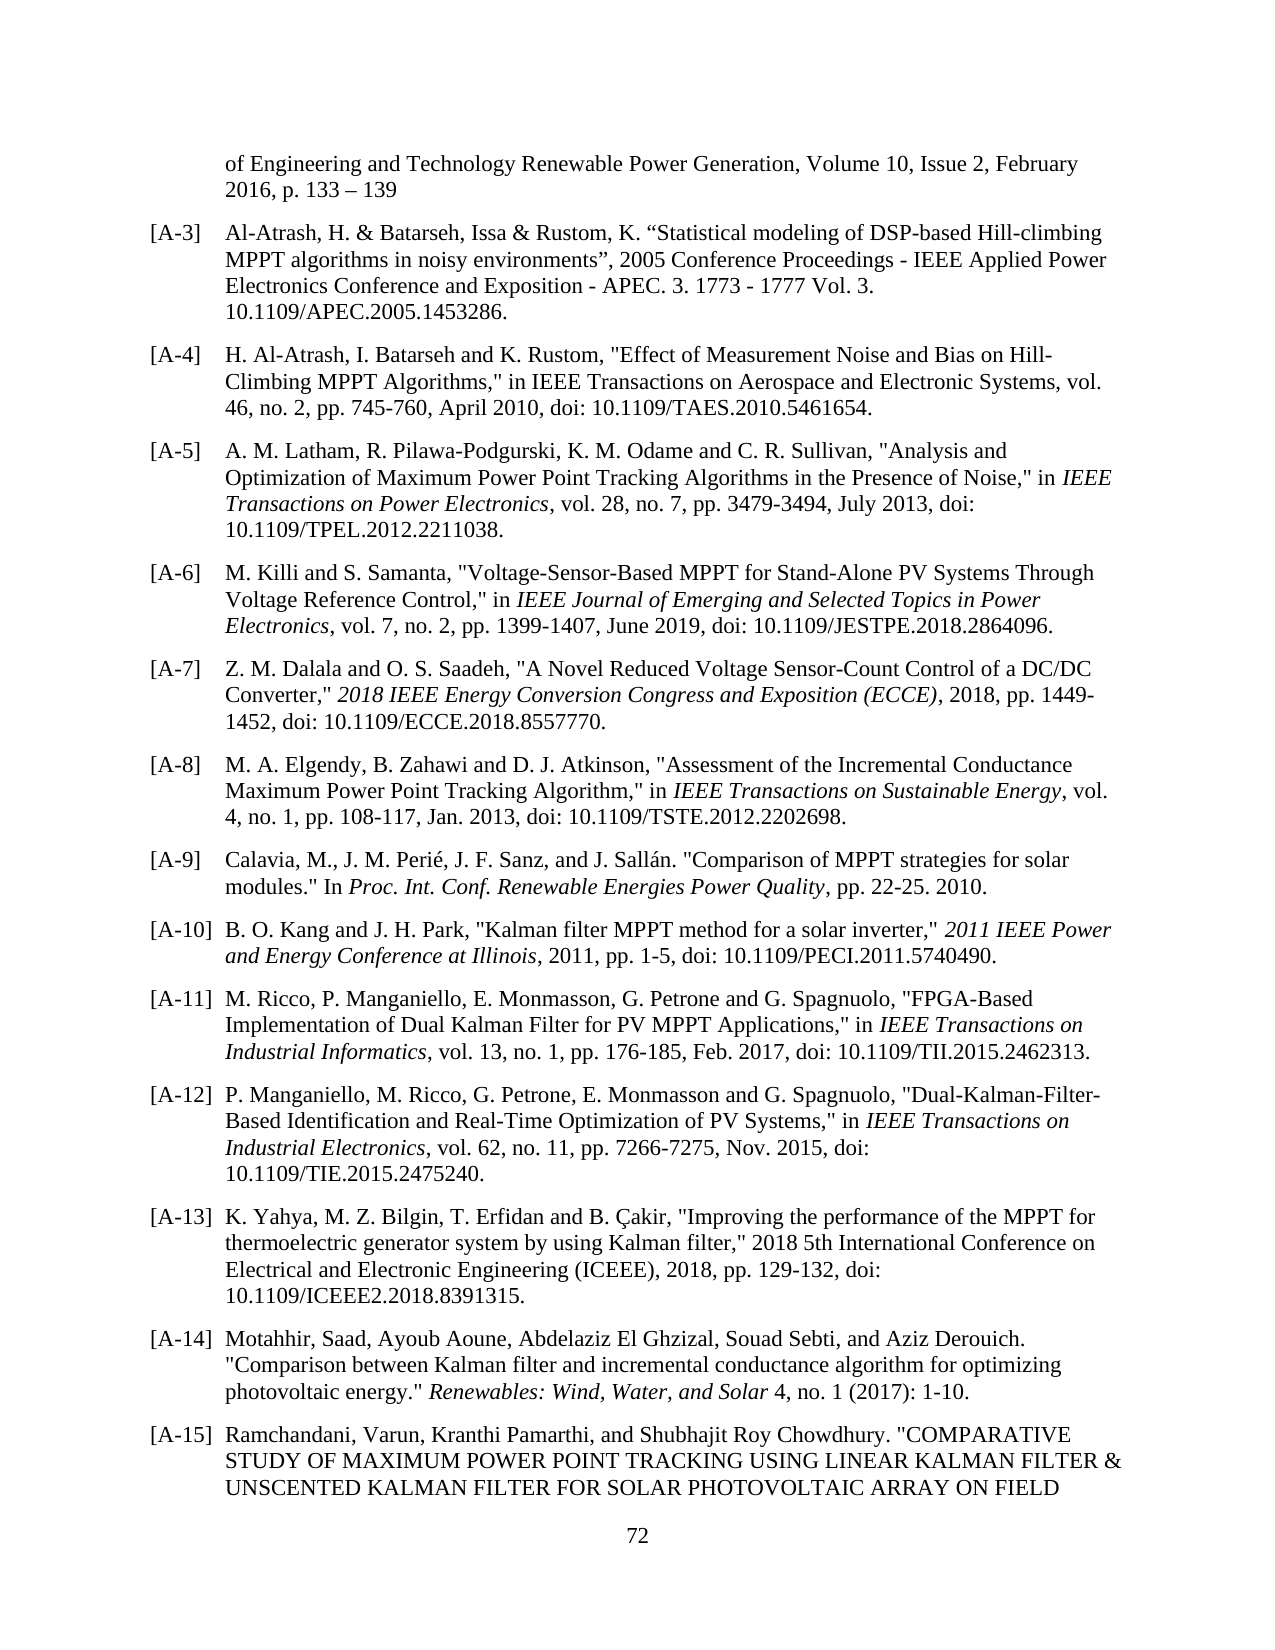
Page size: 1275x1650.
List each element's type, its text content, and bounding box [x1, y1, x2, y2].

text [A-13] K. Yahya, M. Z. Bilgin, T. Erfidan and B. Çakir, "Improving the performance of the MPPT for thermoelectric generator system by using Kalman filter," 2018 5th International Conference on Electrical and Electronic Engineering (ICEEE), 2018, pp. 129-132, doi: 10.1109/ICEEE2.2018.8391315. [150, 1203, 1125, 1308]
text [A-3] Al-Atrash, H. & Batarseh, Issa & Rustom, K. “Statistical modeling of DSP-based Hill-climbing MPPT algorithms in noisy environments”, 2005 Conference Proceedings - IEEE Applied Power Electronics Conference and Exposition - APEC. 3. 1773 - 1777 Vol. 3. 10.1109/APEC.2005.1453286. [150, 219, 1125, 325]
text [150, 150, 1125, 203]
text [A-6] M. Killi and S. Samanta, "Voltage-Sensor-Based MPPT for Stand-Alone PV Systems Through Voltage Reference Control," in IEEE Journal of Emerging and Selected Topics in Power Electronics, vol. 7, no. 2, pp. 1399-1407, June 2019, doi: 10.1109/JESTPE.2018.2864096. [150, 559, 1125, 638]
text [A-5] A. M. Latham, R. Pilawa-Podgurski, K. M. Odame and C. R. Sullivan, "Analysis and Optimization of Maximum Power Point Tracking Algorithms in the Presence of Noise," in IEEE Transactions on Power Electronics, vol. 28, no. 7, pp. 3479-3494, July 2013, doi: 10.1109/TPEL.2012.2211038. [150, 437, 1125, 543]
text [A-4] H. Al-Atrash, I. Batarseh and K. Rustom, "Effect of Measurement Noise and Bias on Hill-Climbing MPPT Algorithms," in IEEE Transactions on Aerospace and Electronic Systems, vol. 46, no. 2, pp. 745-760, April 2010, doi: 10.1109/TAES.2010.5461654. [150, 341, 1125, 421]
text [A-14] Motahhir, Saad, Ayoub Aoune, Abdelaziz El Ghzizal, Souad Sebti, and Aziz Derouich. "Comparison between Kalman filter and incremental conductance algorithm for optimizing photovoltaic energy." Renewables: Wind, Water, and Solar 4, no. 1 (2017): 1-10. [150, 1325, 1125, 1404]
text [A-12] P. Manganiello, M. Ricco, G. Petrone, E. Monmasson and G. Spagnuolo, "Dual-Kalman-Filter-Based Identification and Real-Time Optimization of PV Systems," in IEEE Transactions on Industrial Electronics, vol. 62, no. 11, pp. 7266-7275, Nov. 2015, doi: 10.1109/TIE.2015.2475240. [150, 1081, 1125, 1186]
text [A-11] M. Ricco, P. Manganiello, E. Monmasson, G. Petrone and G. Spagnuolo, "FPGA-Based Implementation of Dual Kalman Filter for PV MPPT Applications," in IEEE Transactions on Industrial Informatics, vol. 13, no. 1, pp. 176-185, Feb. 2017, doi: 10.1109/TII.2015.2462313. [150, 985, 1125, 1064]
text [A-7] Z. M. Dalala and O. S. Saadeh, "A Novel Reduced Voltage Sensor-Count Control of a DC/DC Converter," 2018 IEEE Energy Conversion Congress and Exposition (ECCE), 2018, pp. 1449-1452, doi: 10.1109/ECCE.2018.8557770. [150, 655, 1125, 734]
text [A-9] Calavia, M., J. M. Perié, J. F. Sanz, and J. Sallán. "Comparison of MPPT strategies for solar modules." In Proc. Int. Conf. Renewable Energies Power Quality, pp. 22-25. 2010. [150, 846, 1125, 899]
text [A-15] Ramchandani, Varun, Kranthi Pamarthi, and Shubhajit Roy Chowdhury. "COMPARATIVE STUDY OF MAXIMUM POWER POINT TRACKING USING LINEAR KALMAN FILTER & UNSCENTED KALMAN FILTER FOR SOLAR PHOTOVOLTAIC ARRAY ON FIELD [150, 1421, 1125, 1500]
text [A-10] B. O. Kang and J. H. Park, "Kalman filter MPPT method for a solar inverter," 2011 IEEE Power and Energy Conference at Illinois, 2011, pp. 1-5, doi: 10.1109/PECI.2011.5740490. [150, 916, 1125, 968]
text [A-8] M. A. Elgendy, B. Zahawi and D. J. Atkinson, "Assessment of the Incremental Conductance Maximum Power Point Tracking Algorithm," in IEEE Transactions on Sustainable Energy, vol. 4, no. 1, pp. 108-117, Jan. 2013, doi: 10.1109/TSTE.2012.2202698. [150, 751, 1125, 830]
